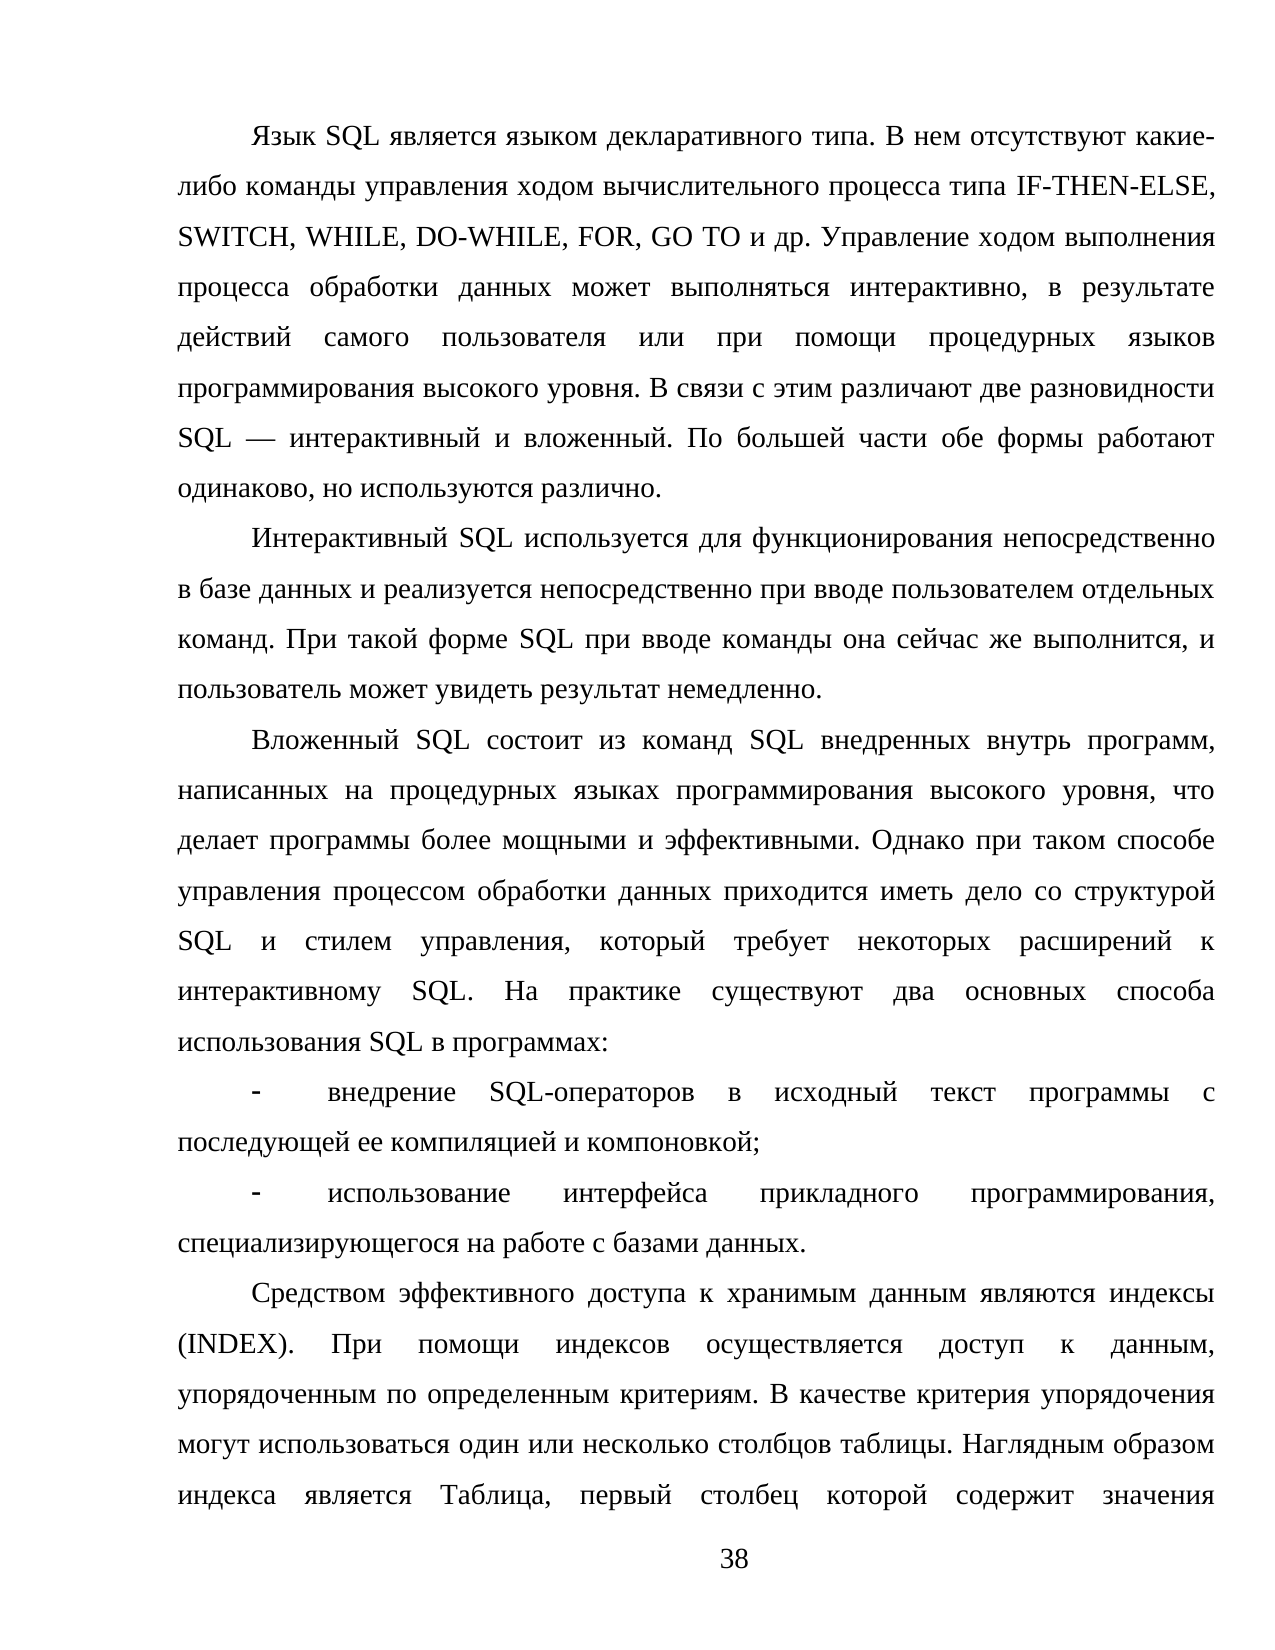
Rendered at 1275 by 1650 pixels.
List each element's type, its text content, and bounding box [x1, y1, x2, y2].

text Вложенный SQL состоит из команд SQL внедренных внутрь программ, написанных на процедурных языках программирования высокого уровня, что делает программы более мощными и эффективными. Однако при таком способе управления процессом обработки данных приходится иметь дело со структурой SQL и стилем управления, который требует некоторых расширений к интерактивному SQL. На практике существуют два основных способа использования SQL в программах: [177, 722, 1216, 1057]
text Язык SQL является языком декларативного типа. В нем отсутствуют какие-либо команды управления ходом вычислительного процесса типа IF-THEN-ELSE, SWITCH, WHILE, DO-WHILE, FOR, GO TO и др. Управление ходом выполнения процесса обработки данных может выполняться интерактивно, в результате действий самого пользователя или при помощи процедурных языков программирования высокого уровня. В связи с этим различают две разновидности SQL — интерактивный и вложенный. По большей части обе формы работают одинаково, но используются различно. [177, 118, 1216, 504]
text Интерактивный SQL используется для функционирования непосредственно в базе данных и реализуется непосредственно при вводе пользователем отдельных команд. При такой форме SQL при вводе команды она сейчас же выполнится, и пользователь может увидеть результат немедленно. [177, 521, 1216, 705]
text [177, 1276, 1216, 1510]
list внедрение SQL-операторов в исходный текст программы с последующей ее компиляцией и компоновкой; [177, 1074, 1216, 1158]
list использование интерфейса прикладного программирования, специализирующегося на работе с базами данных. [177, 1175, 1216, 1259]
